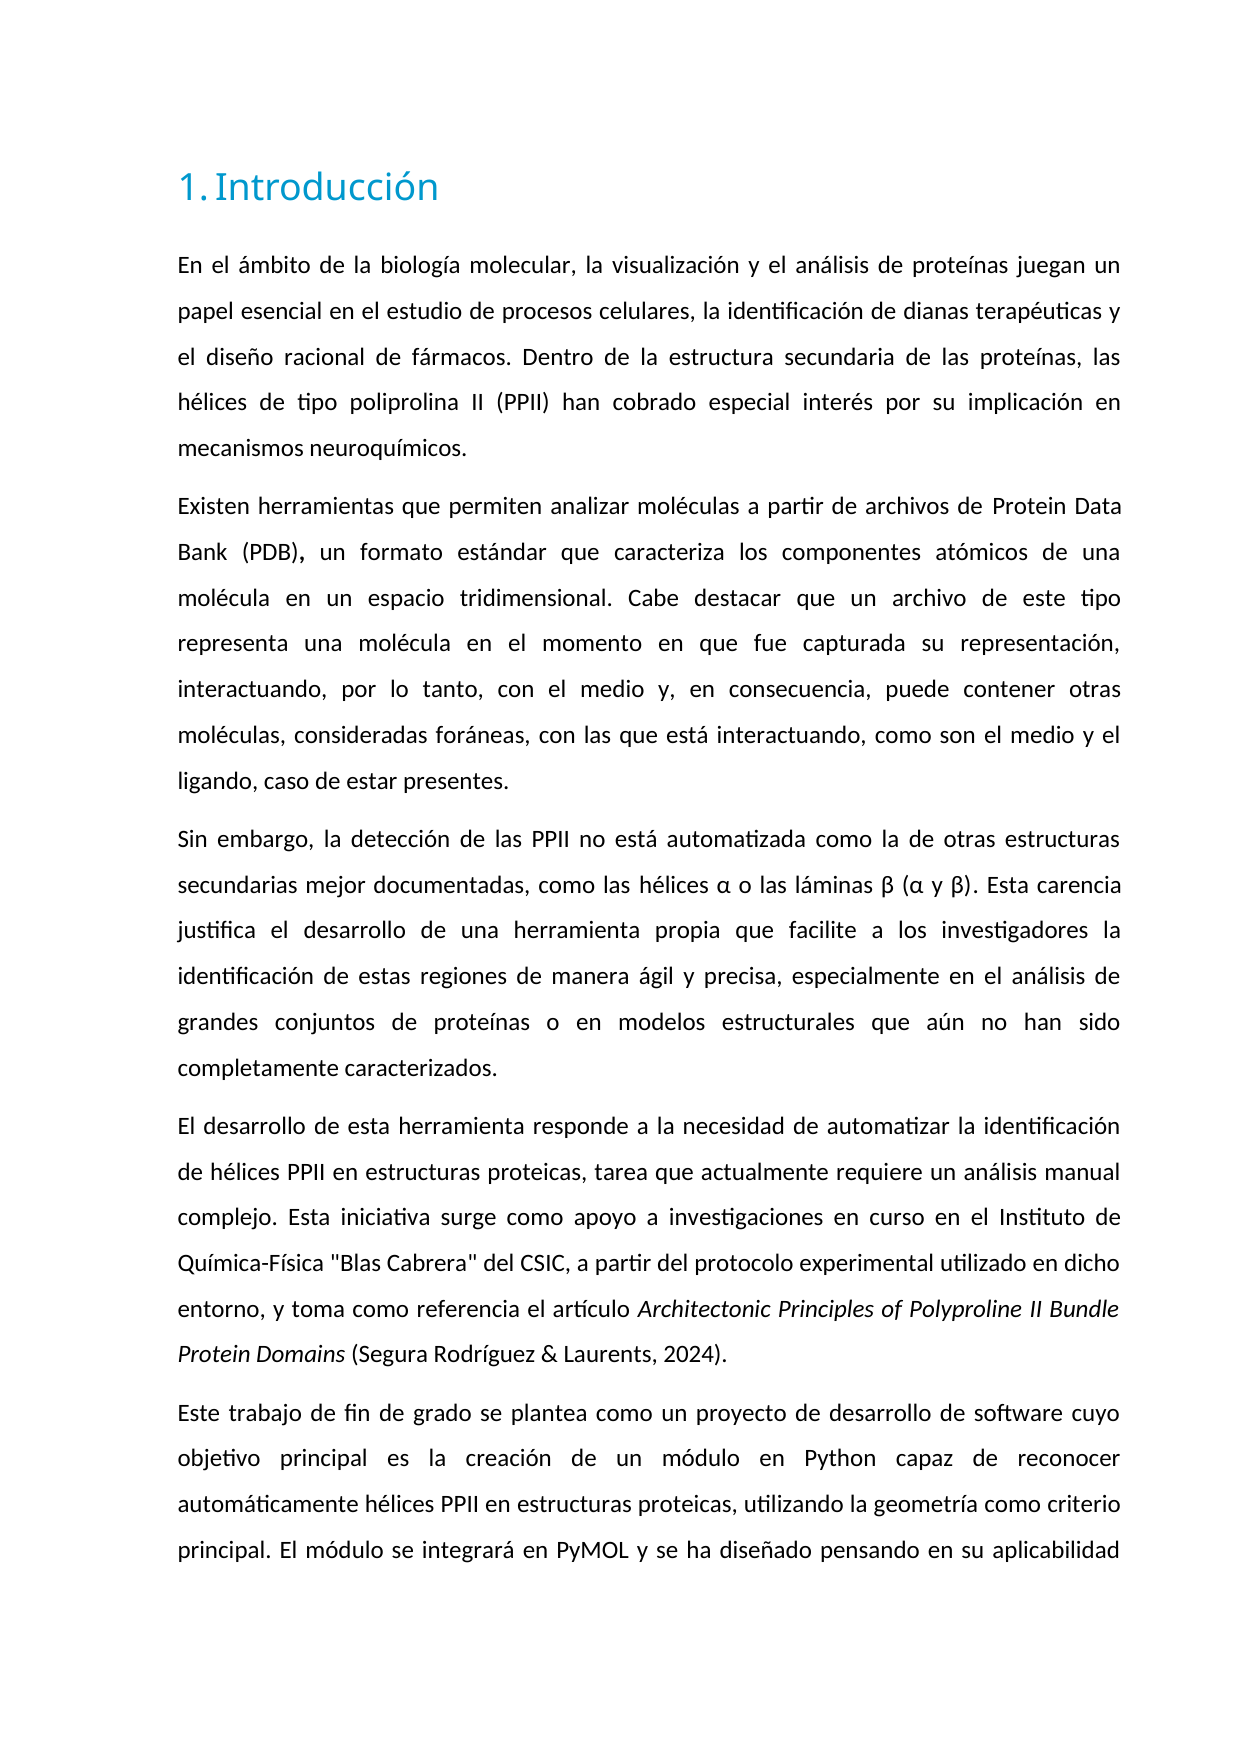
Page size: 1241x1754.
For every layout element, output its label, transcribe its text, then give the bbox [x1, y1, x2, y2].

text Sin embargo, la detección de las PPII no está automatizada como la de otras estructuras secundarias mejor documentadas, como las hélices α o las láminas β (α y β). Esta carencia justifica el desarrollo de una herramienta propia que facilite a los investigadores la identificación de estas regiones de manera ágil y precisa, especialmente en el análisis de grandes conjuntos de proteínas o en modelos estructurales que aún no han sido completamente caracterizados. [177, 823, 1122, 1082]
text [177, 1397, 1122, 1564]
text En el ámbito de la biología molecular, la visualización y el análisis de proteínas juegan un papel esencial en el estudio de procesos celulares, la identificación de dianas terapéuticas y el diseño racional de fármacos. Dentro de la estructura secundaria de las proteínas, las hélices de tipo poliprolina II (PPII) han cobrado especial interés por su implicación en mecanismos neuroquímicos. [177, 249, 1122, 463]
text Existen herramientas que permiten analizar moléculas a partir de archivos de Protein Data Bank (PDB), un formato estándar que caracteriza los componentes atómicos de una molécula en un espacio tridimensional. Cabe destacar que un archivo de este tipo representa una molécula en el momento en que fue capturada su representación, interactuando, por lo tanto, con el medio y, en consecuencia, puede contener otras moléculas, consideradas foráneas, con las que está interactuando, como son el medio y el ligando, caso de estar presentes. [177, 490, 1122, 795]
text El desarrollo de esta herramienta responde a la necesidad de automatizar la identificación de hélices PPII en estructuras proteicas, tarea que actualmente requiere un análisis manual complejo. Esta iniciativa surge como apoyo a investigaciones en curso en el Instituto de Química-Física "Blas Cabrera" del CSIC, a partir del protocolo experimental utilizado en dicho entorno, y toma como referencia el artículo Architectonic Principles of Polyproline II Bundle Protein Domains (Segura Rodríguez & Laurents, 2024). [177, 1110, 1122, 1369]
subtitle Introducción [177, 160, 1122, 211]
